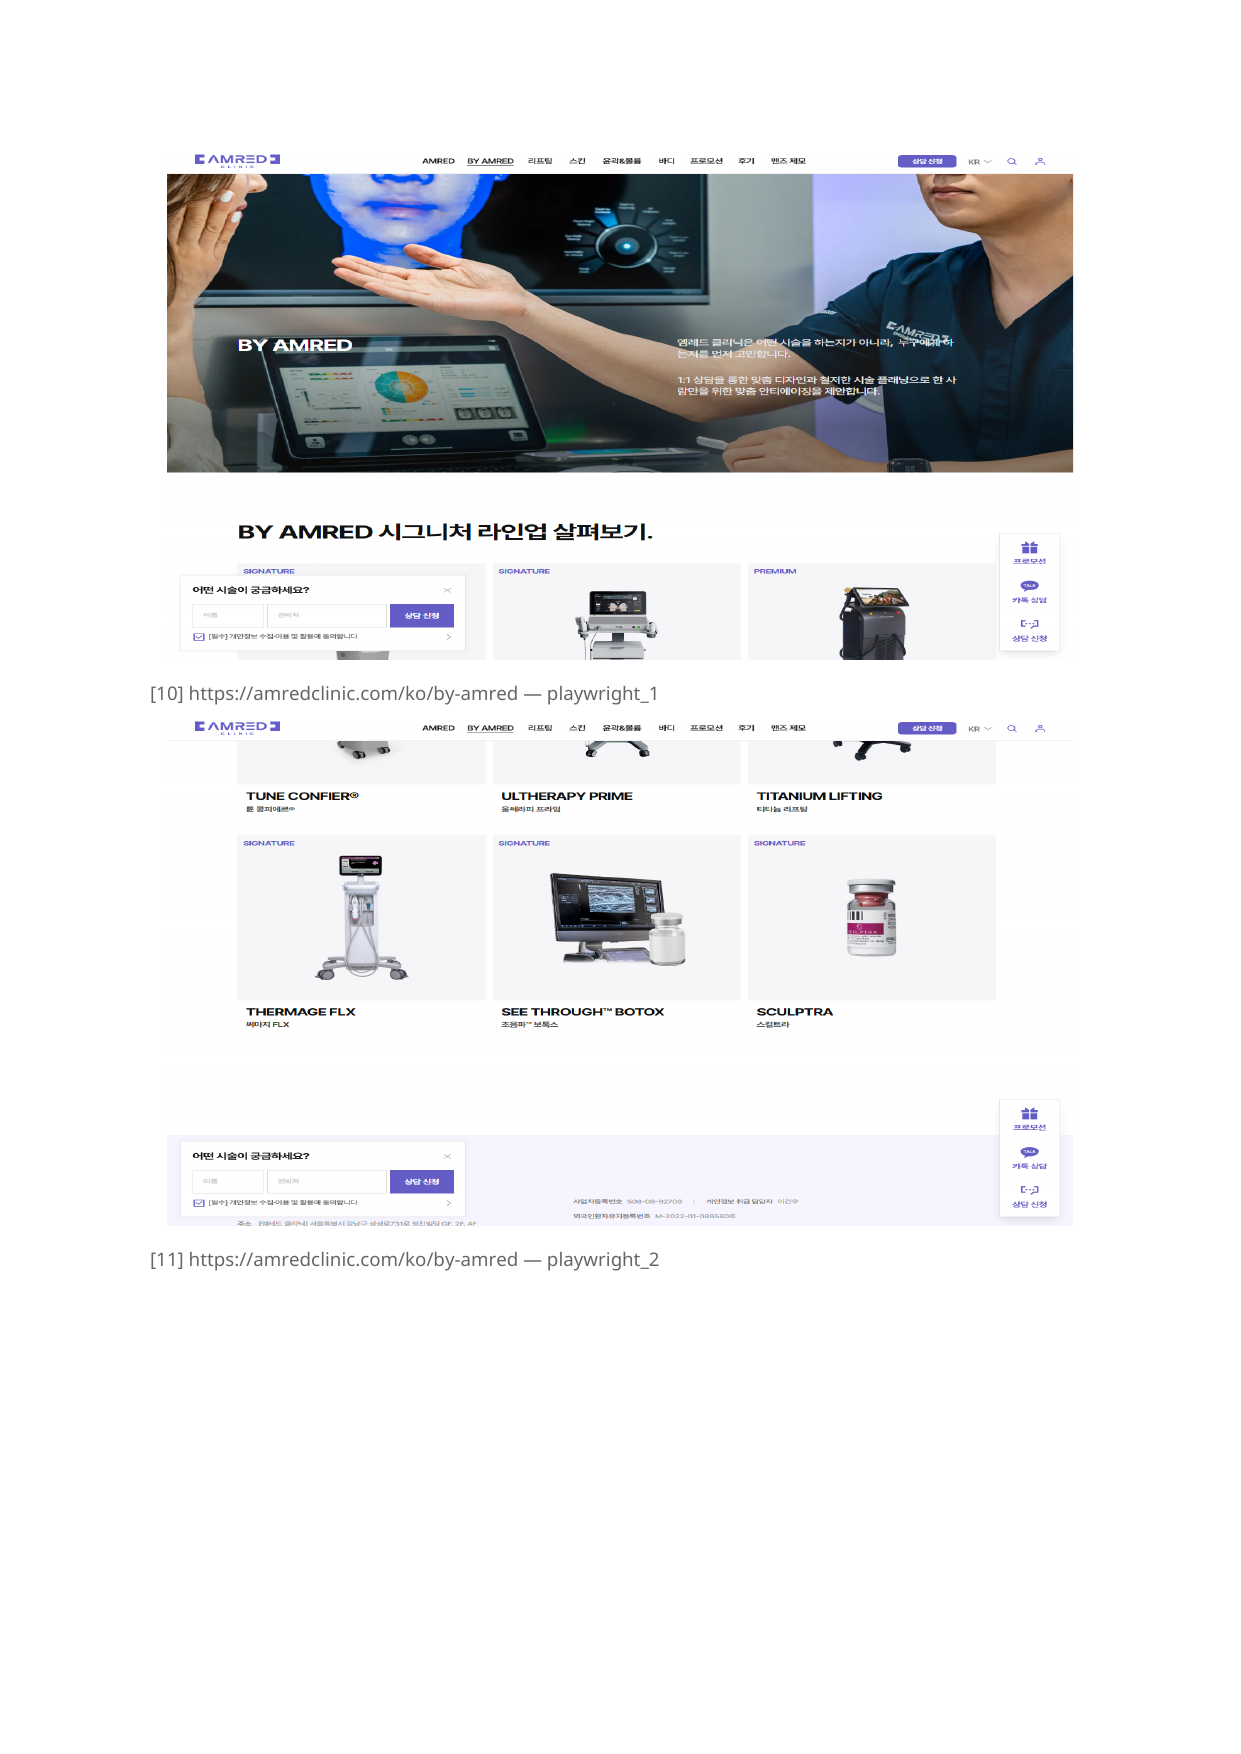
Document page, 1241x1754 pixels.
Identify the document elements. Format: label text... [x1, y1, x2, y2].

text [11] https://amredclinic.com/ko/by-amred — playwright_2 [150, 1246, 1090, 1272]
text [10] https://amredclinic.com/ko/by-amred — playwright_1 [150, 680, 1090, 706]
picture [167, 150, 1074, 660]
picture [167, 716, 1074, 1226]
